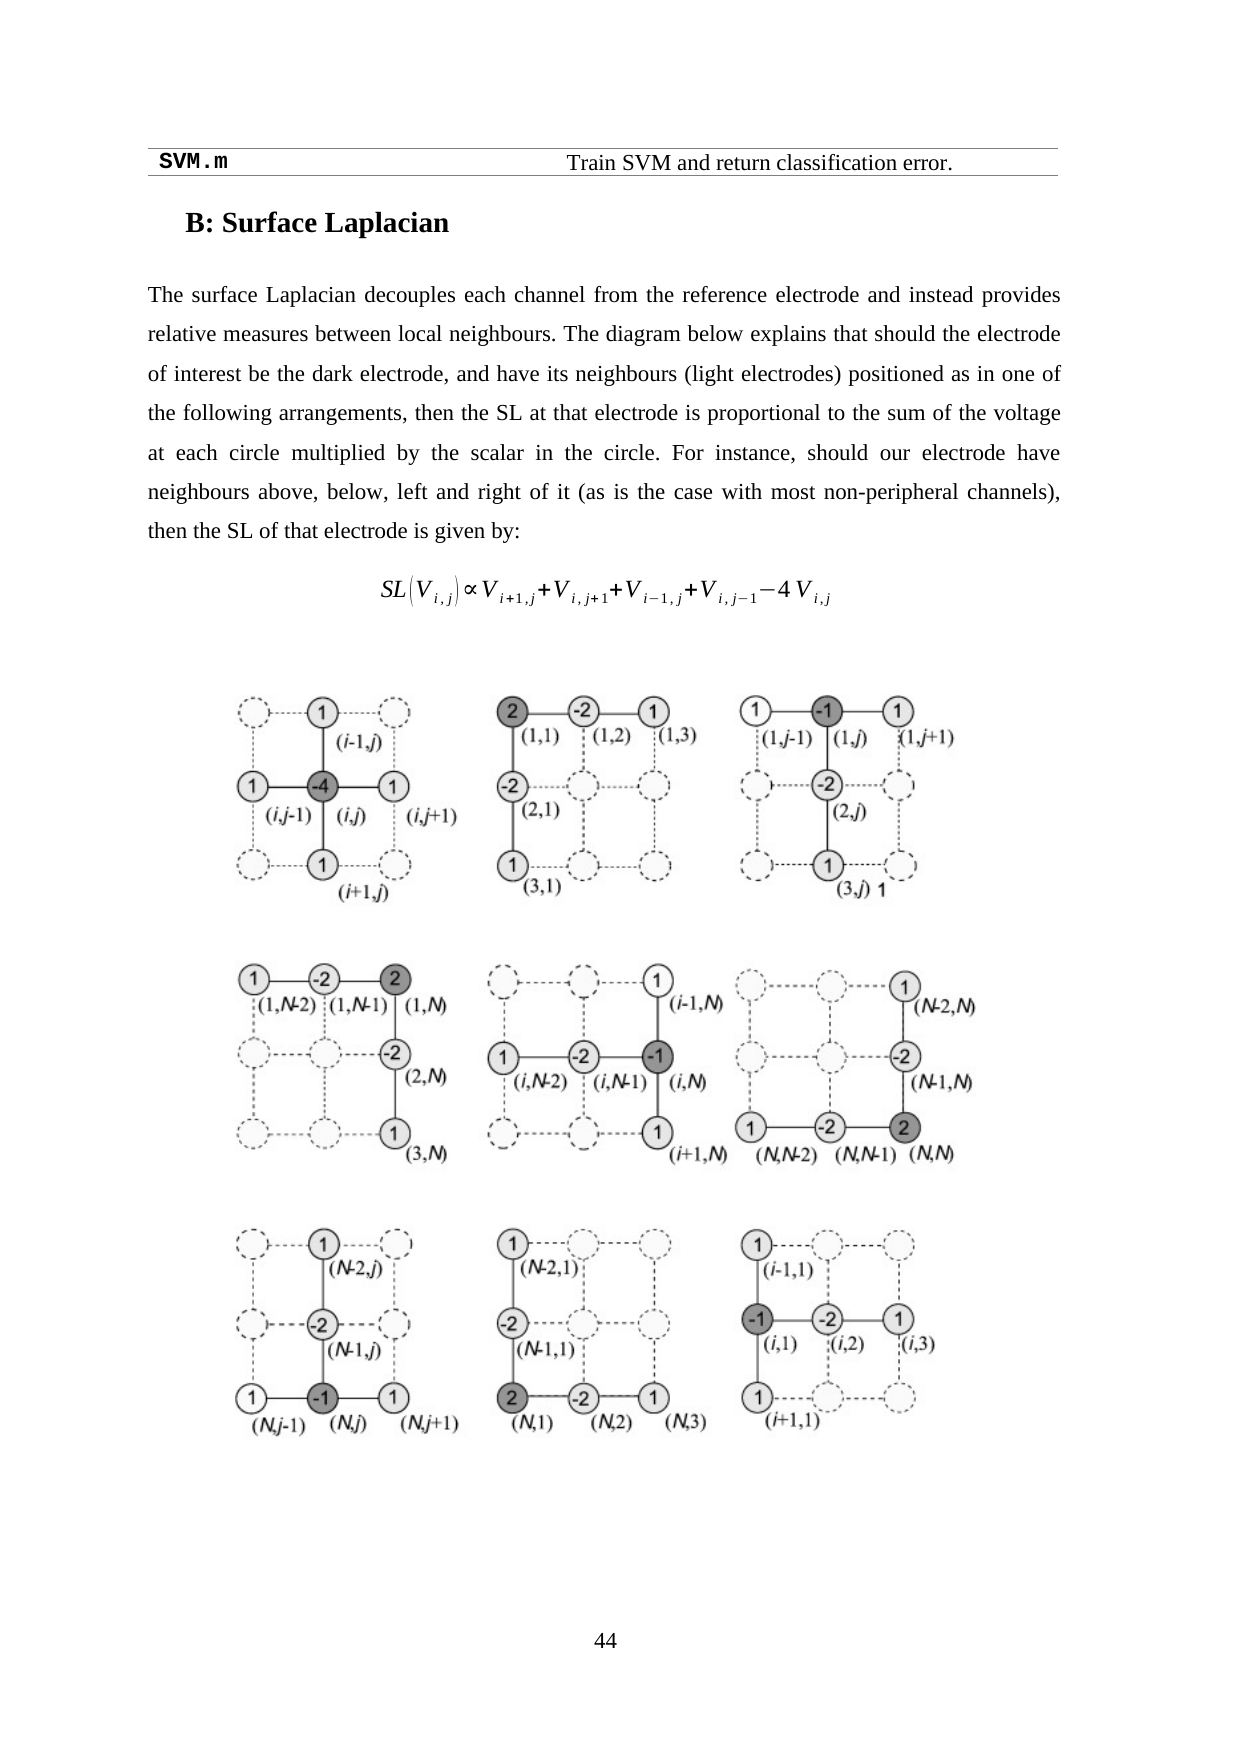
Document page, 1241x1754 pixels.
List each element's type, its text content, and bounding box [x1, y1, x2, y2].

text The surface Laplacian decouples each channel from the reference electrode and instead provides relative measures between local neighbours. The diagram below explains that should the electrode of interest be the dark electrode, and have its neighbours (light electrodes) positioned as in one of the following arrangements, then the SL at that electrode is proportional to the sum of the voltage at each circle multiplied by the scalar in the circle. For instance, should our electrode have neighbours above, below, left and right of it (as is the case with most non-peripheral channels), then the SL of that electrode is given by: [148, 281, 1063, 544]
subtitle B: Surface Laplacian [185, 205, 1063, 239]
table_cell Train SVM and return classification error. [555, 149, 1058, 175]
picture [234, 694, 977, 1439]
table_cell SVM.m [148, 149, 555, 175]
